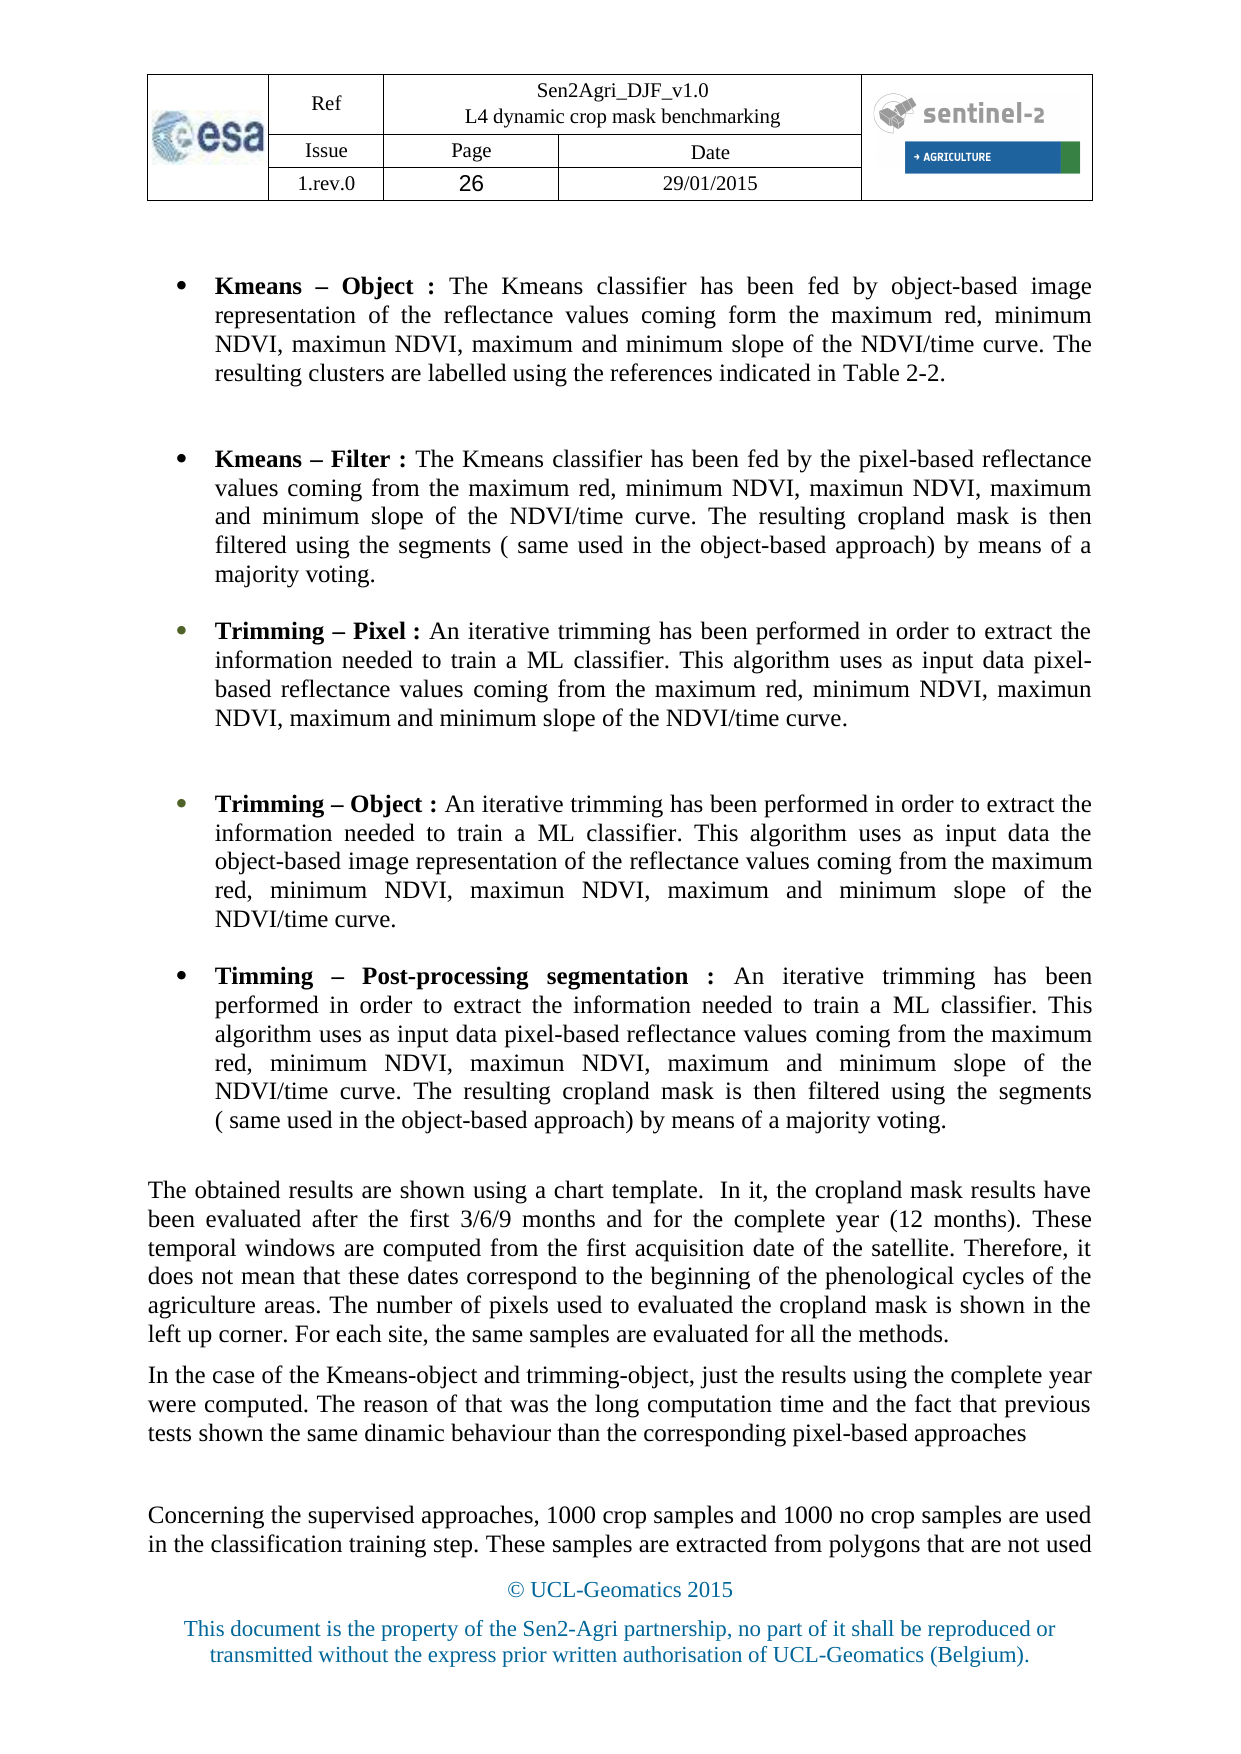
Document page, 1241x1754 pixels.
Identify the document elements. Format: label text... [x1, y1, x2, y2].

picture [151, 110, 265, 165]
list Trimming – Pixel : An iterative trimming has been performed in order to extract the information needed to train a ML classifier. This algorithm uses as input data pixel-based reflectance values coming from the maximum red, minimum NDVI, maximun NDVI, maximum and minimum slope of the NDVI/time curve. [177, 616, 1093, 731]
list Timming – Post-processing segmentation : An iterative trimming has been performed in order to extract the information needed to train a ML classifier. This algorithm uses as input data pixel-based reflectance values coming from the maximum red, minimum NDVI, maximun NDVI, maximum and minimum slope of the NDVI/time curve. The resulting cropland mask is then filtered using the segments ( same used in the object-based approach) by means of a majority voting. [177, 961, 1093, 1134]
list Trimming – Object : An iterative trimming has been performed in order to extract the information needed to train a ML classifier. This algorithm uses as input data the object-based image representation of the reflectance values coming from the maximum red, minimum NDVI, maximun NDVI, maximum and minimum slope of the NDVI/time curve. [177, 789, 1093, 933]
picture [873, 93, 1080, 174]
picture [508, 1582, 523, 1597]
list Kmeans – Object : The Kmeans classifier has been fed by object-based image representation of the reflectance values coming form the maximum red, minimum NDVI, maximun NDVI, maximum and minimum slope of the NDVI/time curve. The resulting clusters are labelled using the references indicated in Table 2-2. [177, 271, 1093, 386]
text In the case of the Kmeans-object and trimming-object, just the results using the complete year were computed. The reason of that was the long computation time and the fact that previous tests shown the same dinamic behaviour than the corresponding pixel-based approaches [148, 1360, 1093, 1446]
text The obtained results are shown using a chart template. In it, the cropland mask results have been evaluated after the first 3/6/9 months and for the complete year (12 months). These temporal windows are computed from the first acquisition date of the satellite. Therefore, it does not mean that these dates correspond to the beginning of the phenological cycles of the agriculture areas. The number of pixels used to evaluated the cropland mask is shown in the left up corner. For each site, the same samples are evaluated for all the methods. [148, 1175, 1093, 1348]
picture [564, 1651, 570, 1658]
list Kmeans – Filter : The Kmeans classifier has been fed by the pixel-based reflectance values coming from the maximum red, minimum NDVI, maximun NDVI, maximum and minimum slope of the NDVI/time curve. The resulting cropland mask is then filtered using the segments ( same used in the object-based approach) by means of a majority voting. [177, 444, 1093, 588]
